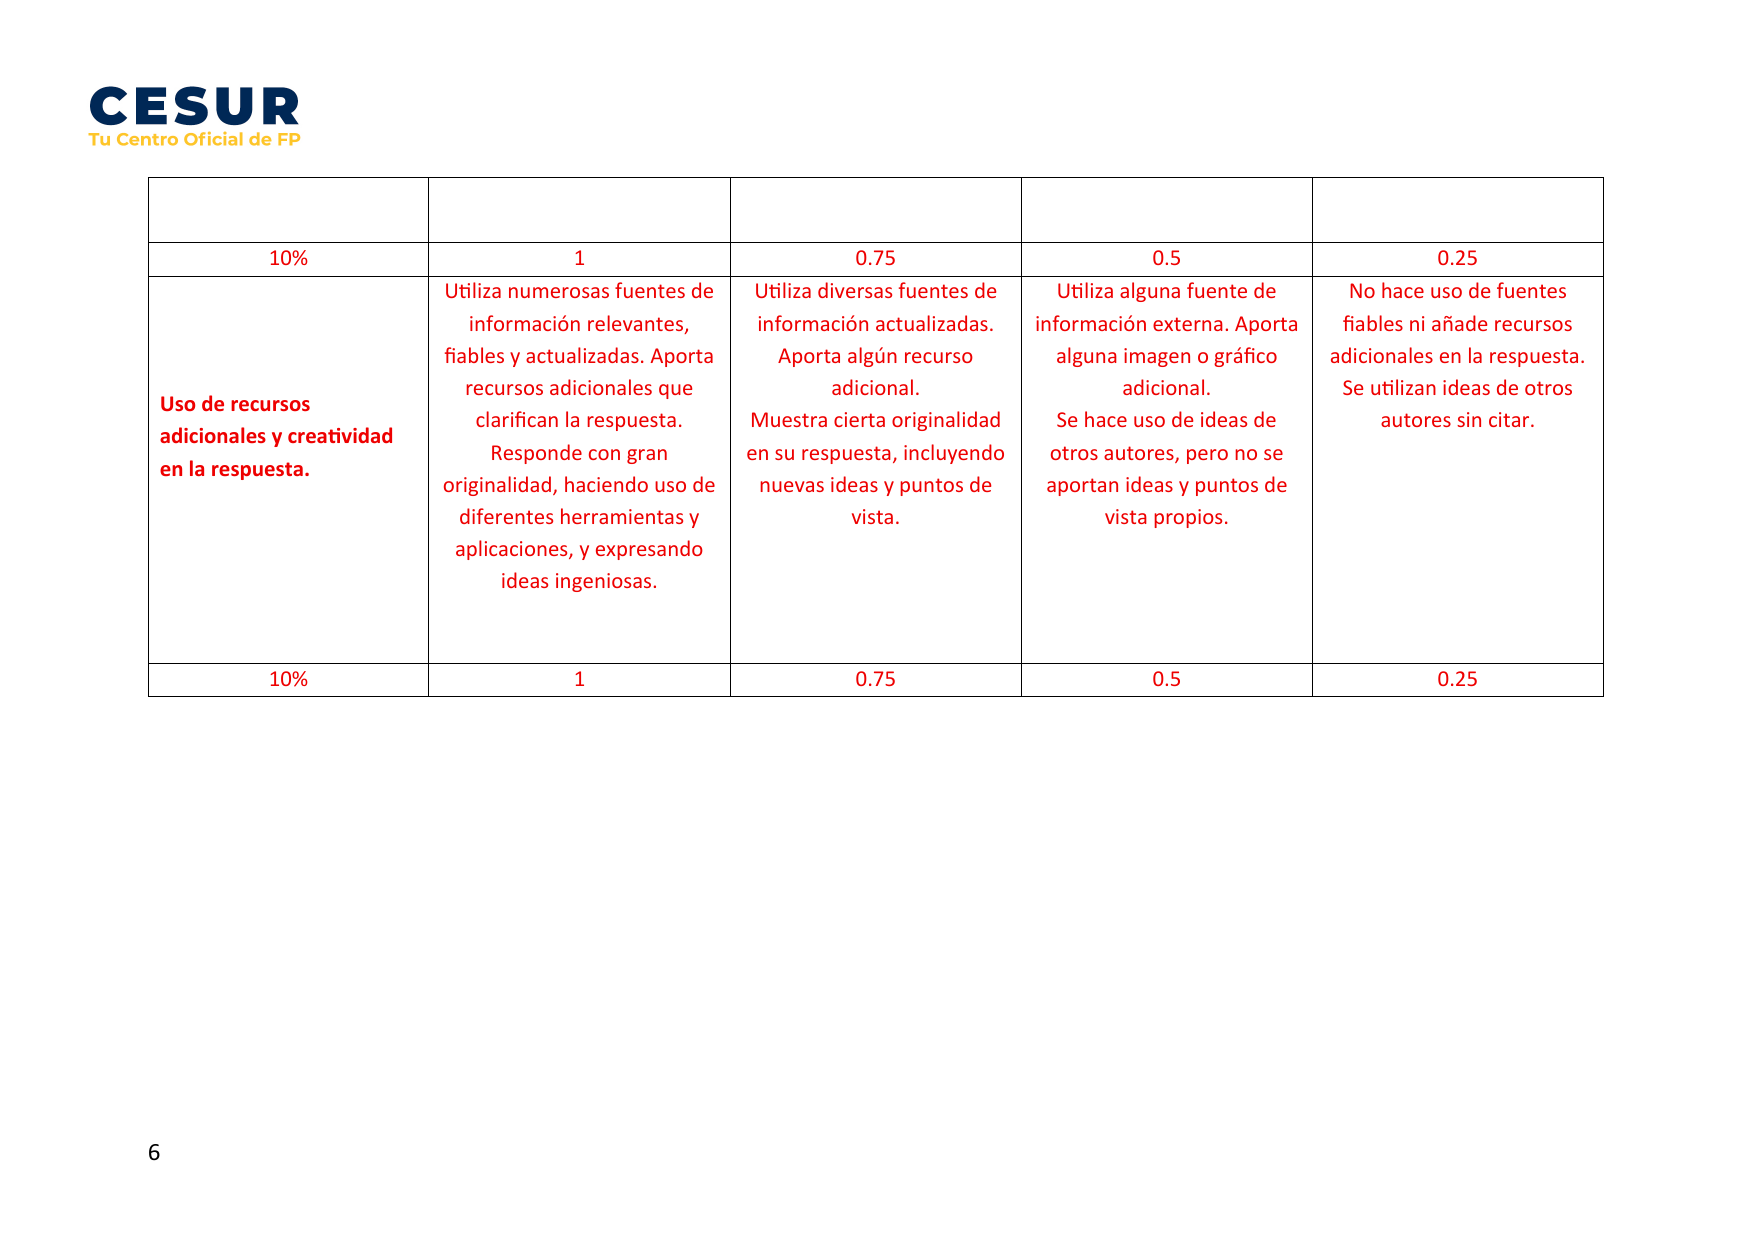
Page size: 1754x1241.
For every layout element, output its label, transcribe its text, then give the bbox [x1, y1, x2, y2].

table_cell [149, 178, 428, 242]
table_cell Utiliza diversas fuentes de información actualizadas. Aporta algún recurso adicional. Muestra cierta originalidad en su respuesta, incluyendo nuevas ideas y puntos de vista. [731, 277, 1021, 663]
table_cell 0.5 [1022, 664, 1312, 696]
table_cell 0.25 [1313, 243, 1603, 276]
table_cell 1 [429, 243, 730, 276]
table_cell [1022, 178, 1312, 242]
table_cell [731, 178, 1021, 242]
picture [0, 27, 1211, 1241]
table_cell 0.25 [1313, 664, 1603, 696]
table_cell 10% [149, 243, 428, 276]
table_cell Utiliza alguna fuente de información externa. Aporta alguna imagen o gráfico adicional. Se hace uso de ideas de otros autores, pero no se aportan ideas y puntos de vista propios. [1022, 277, 1312, 663]
table_cell No hace uso de fuentes fiables ni añade recursos adicionales en la respuesta. Se utilizan ideas de otros autores sin citar. [1313, 277, 1603, 663]
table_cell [1313, 178, 1603, 242]
table_cell 0.5 [1022, 243, 1312, 276]
table_cell Utiliza numerosas fuentes de información relevantes, fiables y actualizadas. Aporta recursos adicionales que clarifican la respuesta. Responde con gran originalidad, haciendo uso de diferentes herramientas y aplicaciones, y expresando ideas ingeniosas. [429, 277, 730, 663]
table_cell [429, 178, 730, 242]
table_cell 0.75 [731, 243, 1021, 276]
table_cell Uso de recursos adicionales y creatividad en la respuesta. [149, 277, 428, 663]
table_cell 1 [429, 664, 730, 696]
table_cell 0.75 [731, 664, 1021, 696]
table_cell 10% [149, 664, 428, 696]
